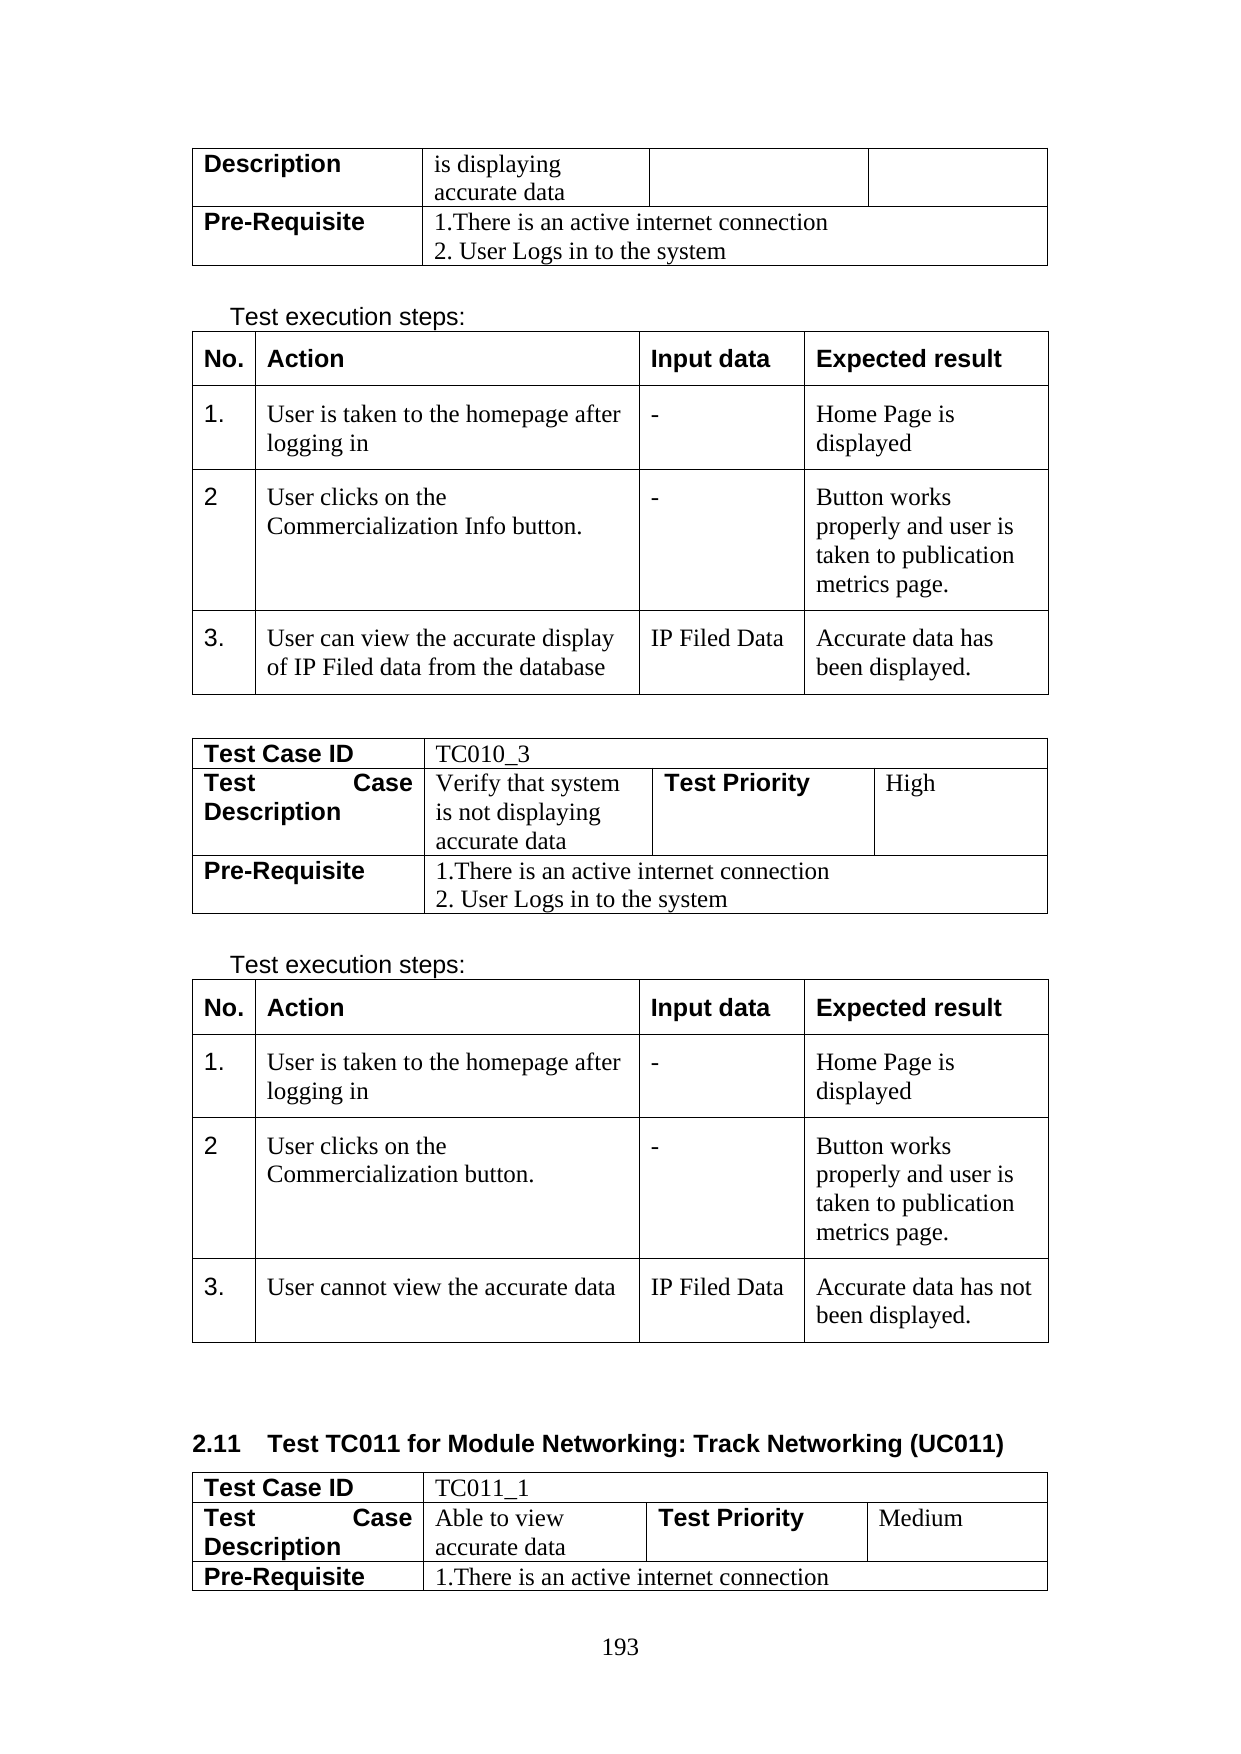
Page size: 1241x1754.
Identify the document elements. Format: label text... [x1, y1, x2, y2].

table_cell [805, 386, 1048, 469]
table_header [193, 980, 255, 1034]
text Test execution steps: [229, 302, 1048, 331]
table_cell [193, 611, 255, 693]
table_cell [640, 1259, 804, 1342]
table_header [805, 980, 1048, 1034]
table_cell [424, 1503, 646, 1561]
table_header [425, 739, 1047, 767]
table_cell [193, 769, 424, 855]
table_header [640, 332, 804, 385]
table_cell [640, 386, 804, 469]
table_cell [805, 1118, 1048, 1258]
list Test TC011 for Module Networking: Track Networking (UC011) [192, 1429, 1048, 1458]
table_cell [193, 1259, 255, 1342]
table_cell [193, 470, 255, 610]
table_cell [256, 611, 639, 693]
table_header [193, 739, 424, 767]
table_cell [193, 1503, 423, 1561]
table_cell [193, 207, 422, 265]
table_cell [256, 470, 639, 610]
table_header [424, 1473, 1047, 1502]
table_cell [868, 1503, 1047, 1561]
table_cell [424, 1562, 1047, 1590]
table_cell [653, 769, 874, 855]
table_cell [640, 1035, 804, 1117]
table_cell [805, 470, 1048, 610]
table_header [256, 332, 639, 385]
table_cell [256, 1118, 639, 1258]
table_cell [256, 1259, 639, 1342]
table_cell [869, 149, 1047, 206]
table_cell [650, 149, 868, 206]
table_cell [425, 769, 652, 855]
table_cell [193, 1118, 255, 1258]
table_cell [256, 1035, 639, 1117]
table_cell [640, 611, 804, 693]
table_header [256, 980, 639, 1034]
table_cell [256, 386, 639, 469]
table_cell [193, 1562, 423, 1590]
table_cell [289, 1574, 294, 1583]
text Test execution steps: [229, 950, 1048, 979]
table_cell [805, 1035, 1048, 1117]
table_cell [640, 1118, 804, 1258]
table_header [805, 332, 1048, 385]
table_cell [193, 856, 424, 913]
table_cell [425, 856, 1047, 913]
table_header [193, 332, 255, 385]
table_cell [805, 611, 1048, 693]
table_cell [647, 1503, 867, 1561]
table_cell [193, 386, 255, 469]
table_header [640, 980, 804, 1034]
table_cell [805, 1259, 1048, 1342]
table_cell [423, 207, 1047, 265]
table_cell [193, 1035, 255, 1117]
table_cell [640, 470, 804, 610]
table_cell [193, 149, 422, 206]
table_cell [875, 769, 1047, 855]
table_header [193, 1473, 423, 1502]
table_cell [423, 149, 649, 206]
